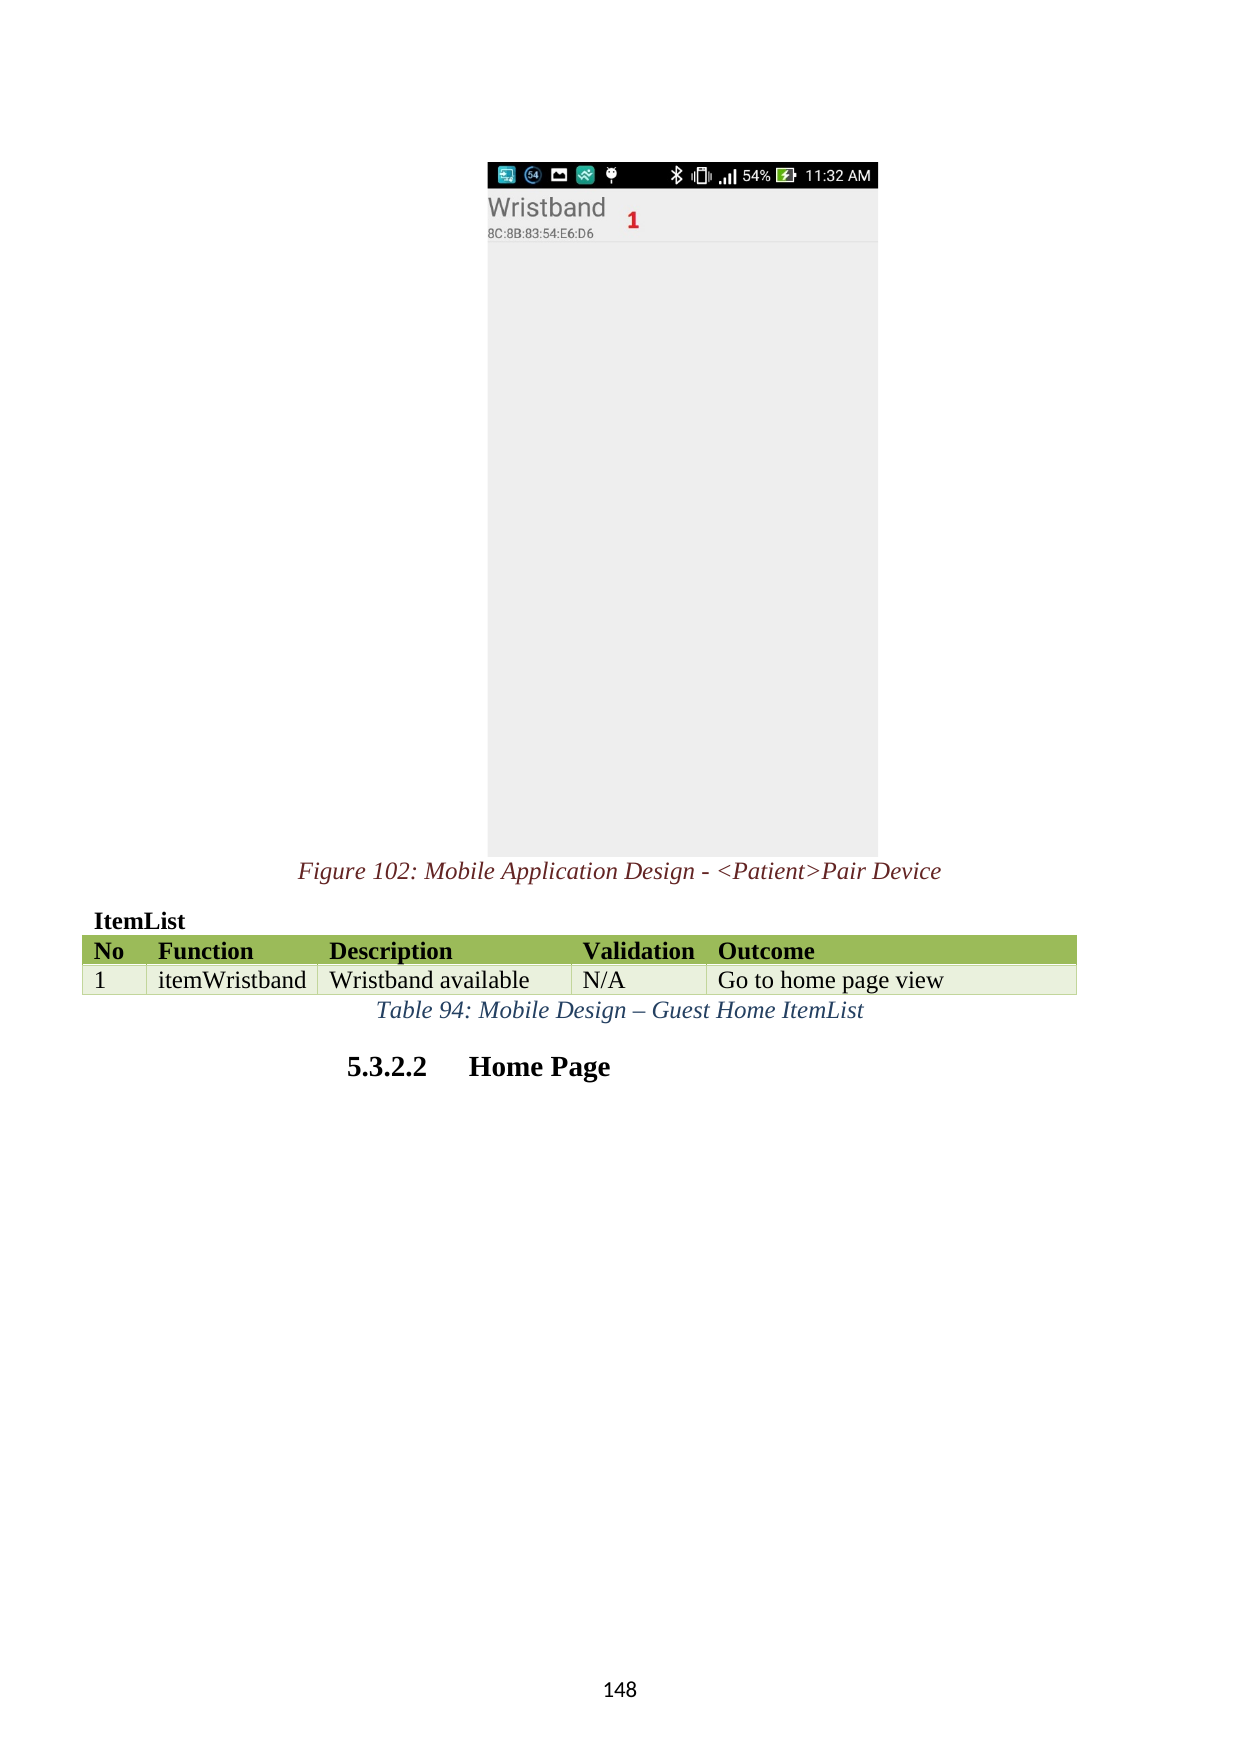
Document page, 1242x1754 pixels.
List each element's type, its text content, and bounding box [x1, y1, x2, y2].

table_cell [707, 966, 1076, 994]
picture [487, 162, 879, 857]
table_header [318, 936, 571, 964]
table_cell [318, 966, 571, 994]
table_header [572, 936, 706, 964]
text Figure 102: Mobile Application Design - <Patient>Pair Device [94, 856, 1146, 885]
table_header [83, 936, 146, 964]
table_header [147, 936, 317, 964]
subtitle Home Page [347, 1049, 1146, 1083]
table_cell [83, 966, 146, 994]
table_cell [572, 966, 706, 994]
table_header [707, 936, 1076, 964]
text ItemList [94, 906, 1146, 935]
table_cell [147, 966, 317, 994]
text Table 94: Mobile Design – Guest Home ItemList [94, 995, 1146, 1024]
